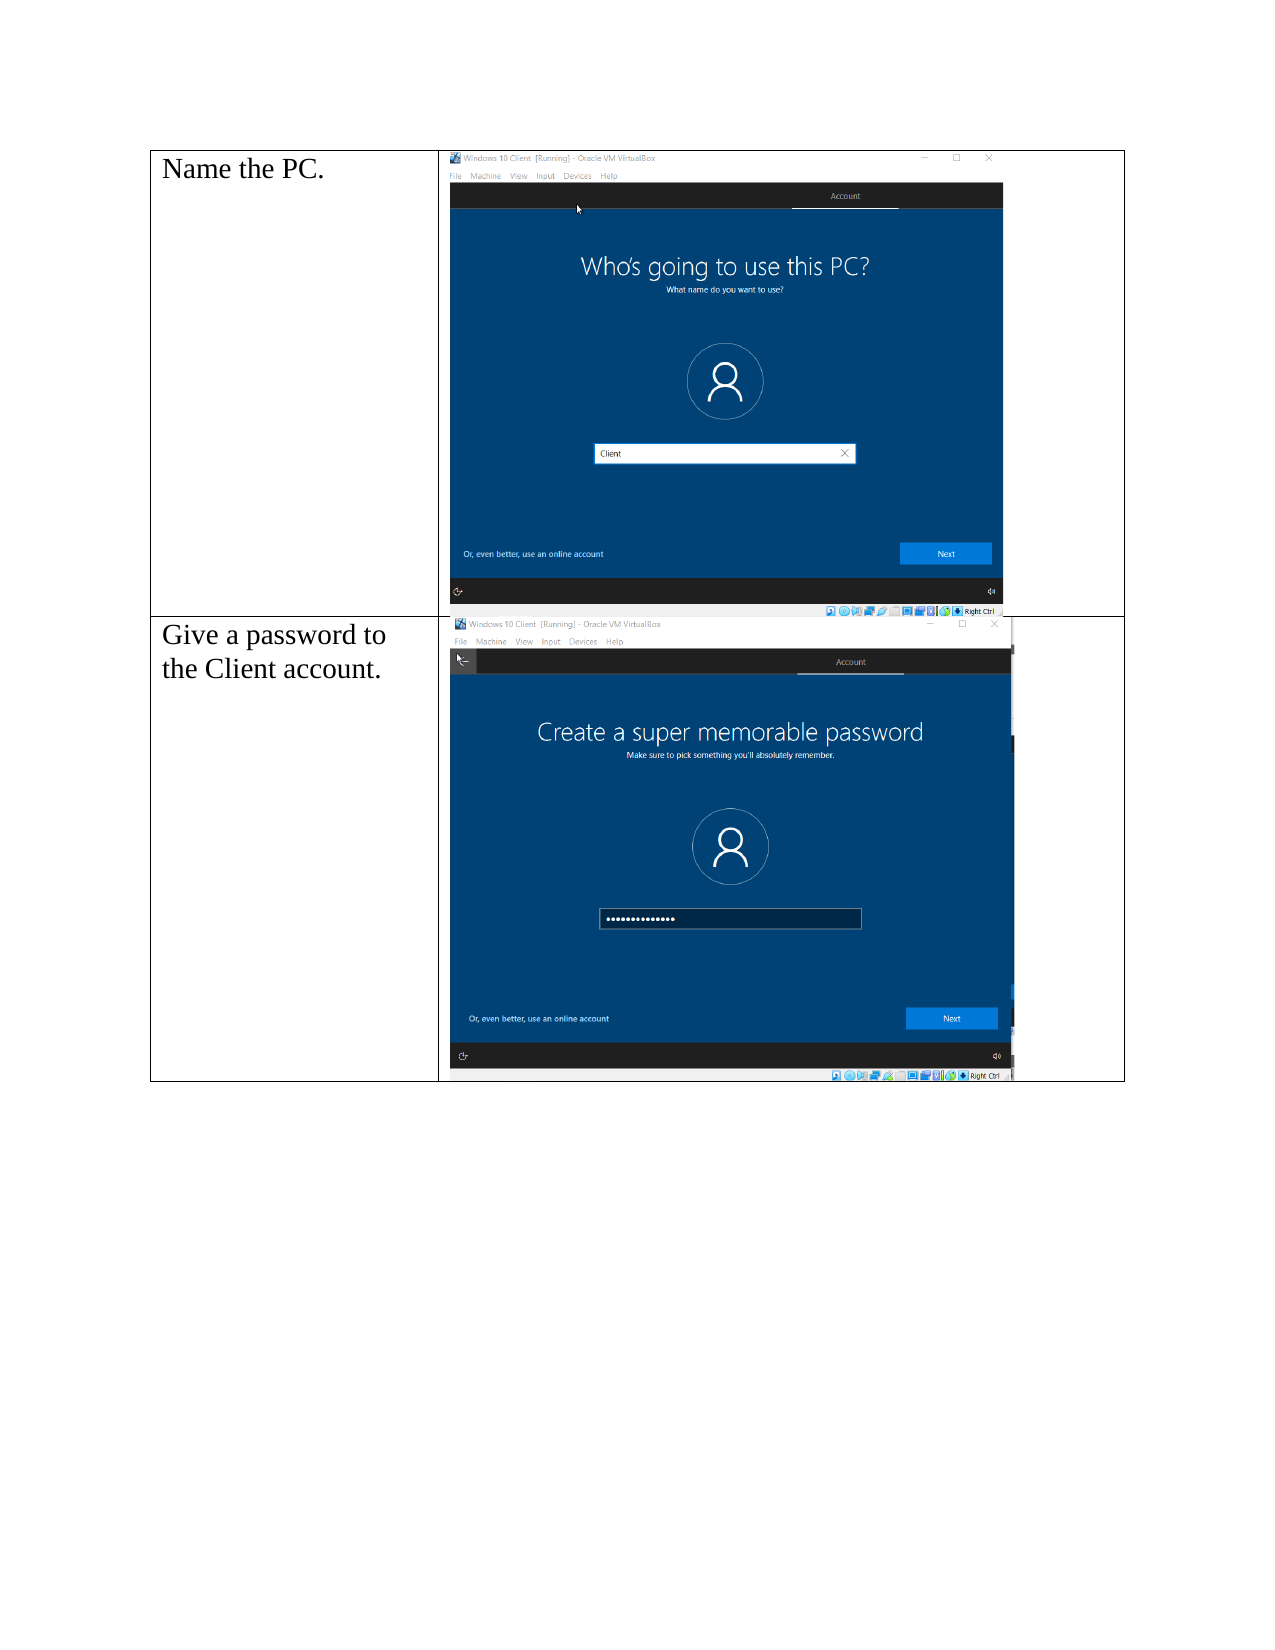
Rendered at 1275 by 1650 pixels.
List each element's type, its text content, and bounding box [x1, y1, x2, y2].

table_cell Give a password to the Client account. [151, 617, 438, 1081]
table_cell [439, 151, 450, 616]
picture [450, 151, 1015, 1081]
table_cell [439, 617, 450, 1081]
table_cell [1004, 151, 1124, 616]
table_cell [1015, 617, 1124, 1081]
table_cell Name the PC. [151, 151, 438, 616]
